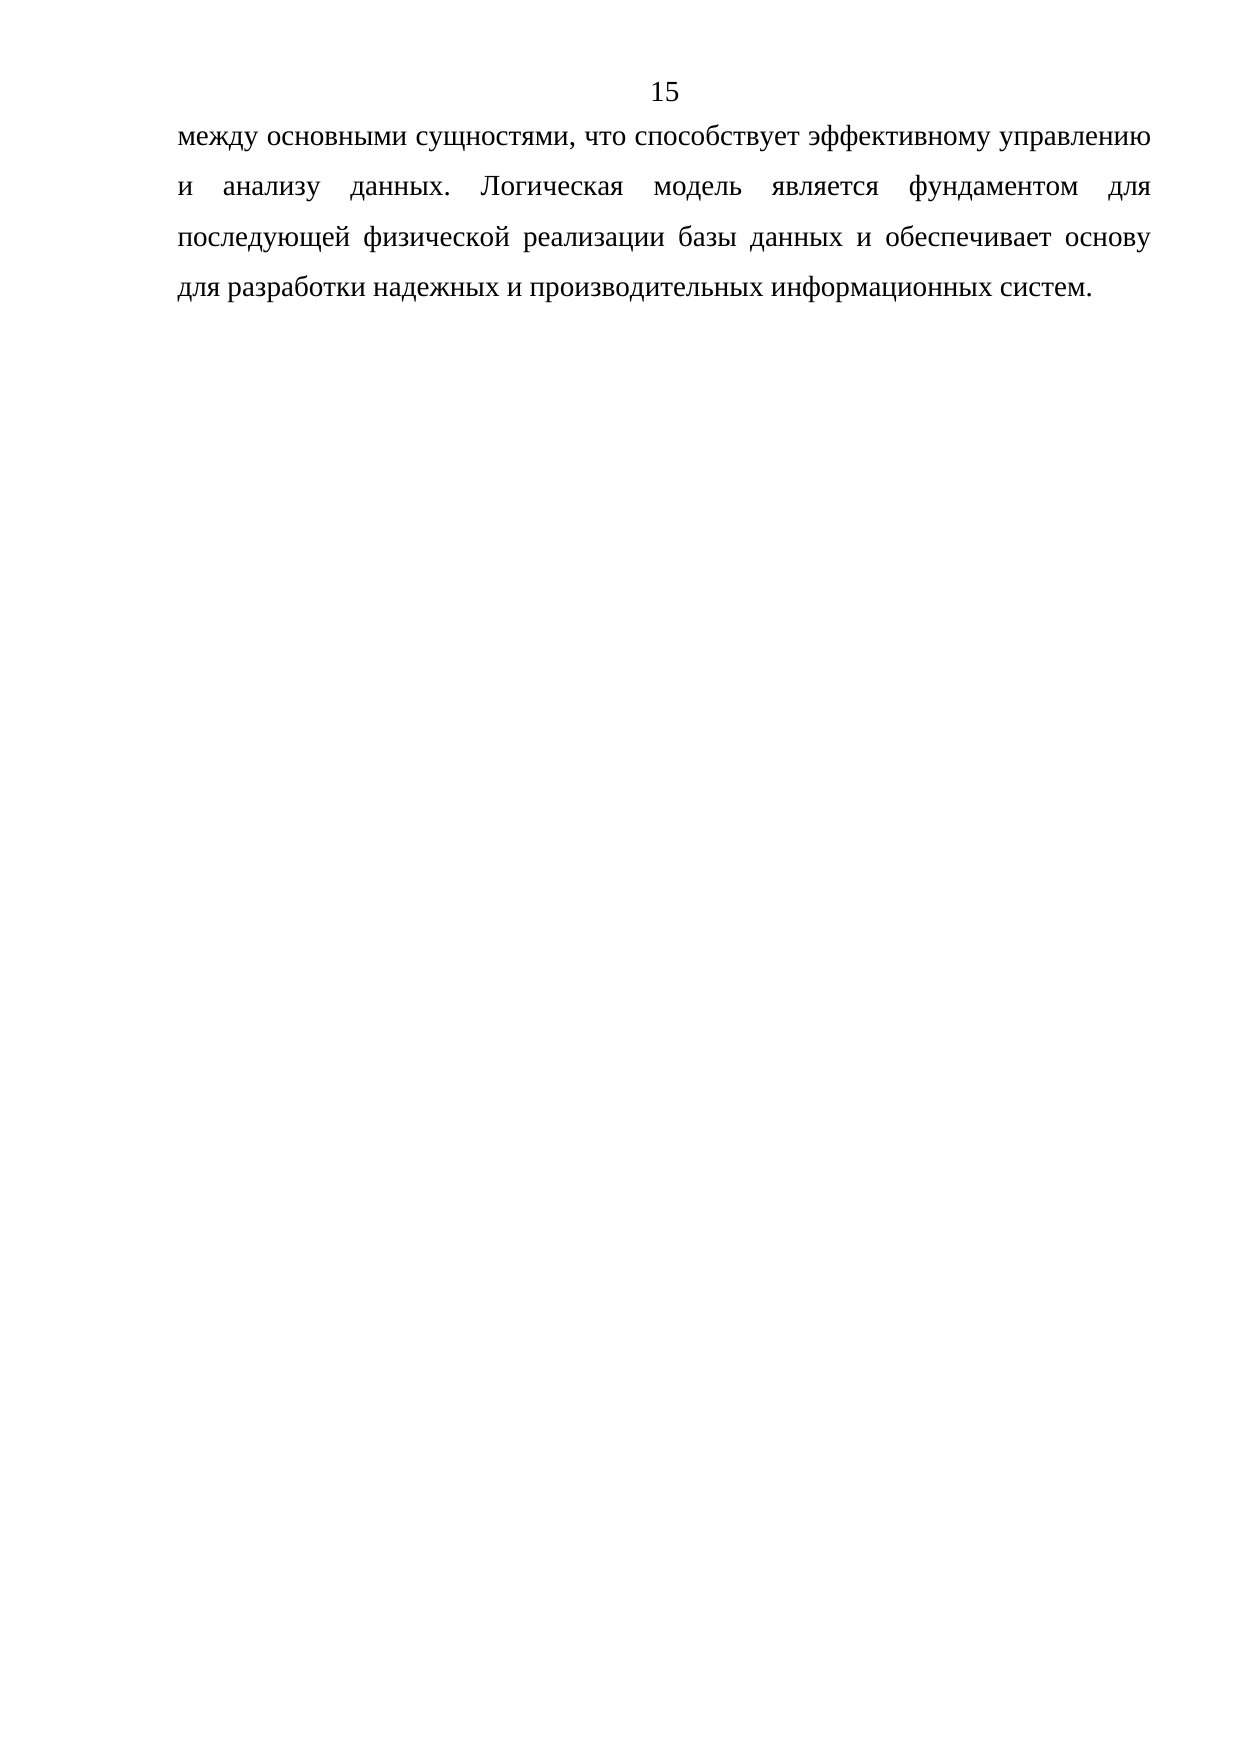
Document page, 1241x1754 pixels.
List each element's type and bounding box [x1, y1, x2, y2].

text [177, 118, 1152, 303]
